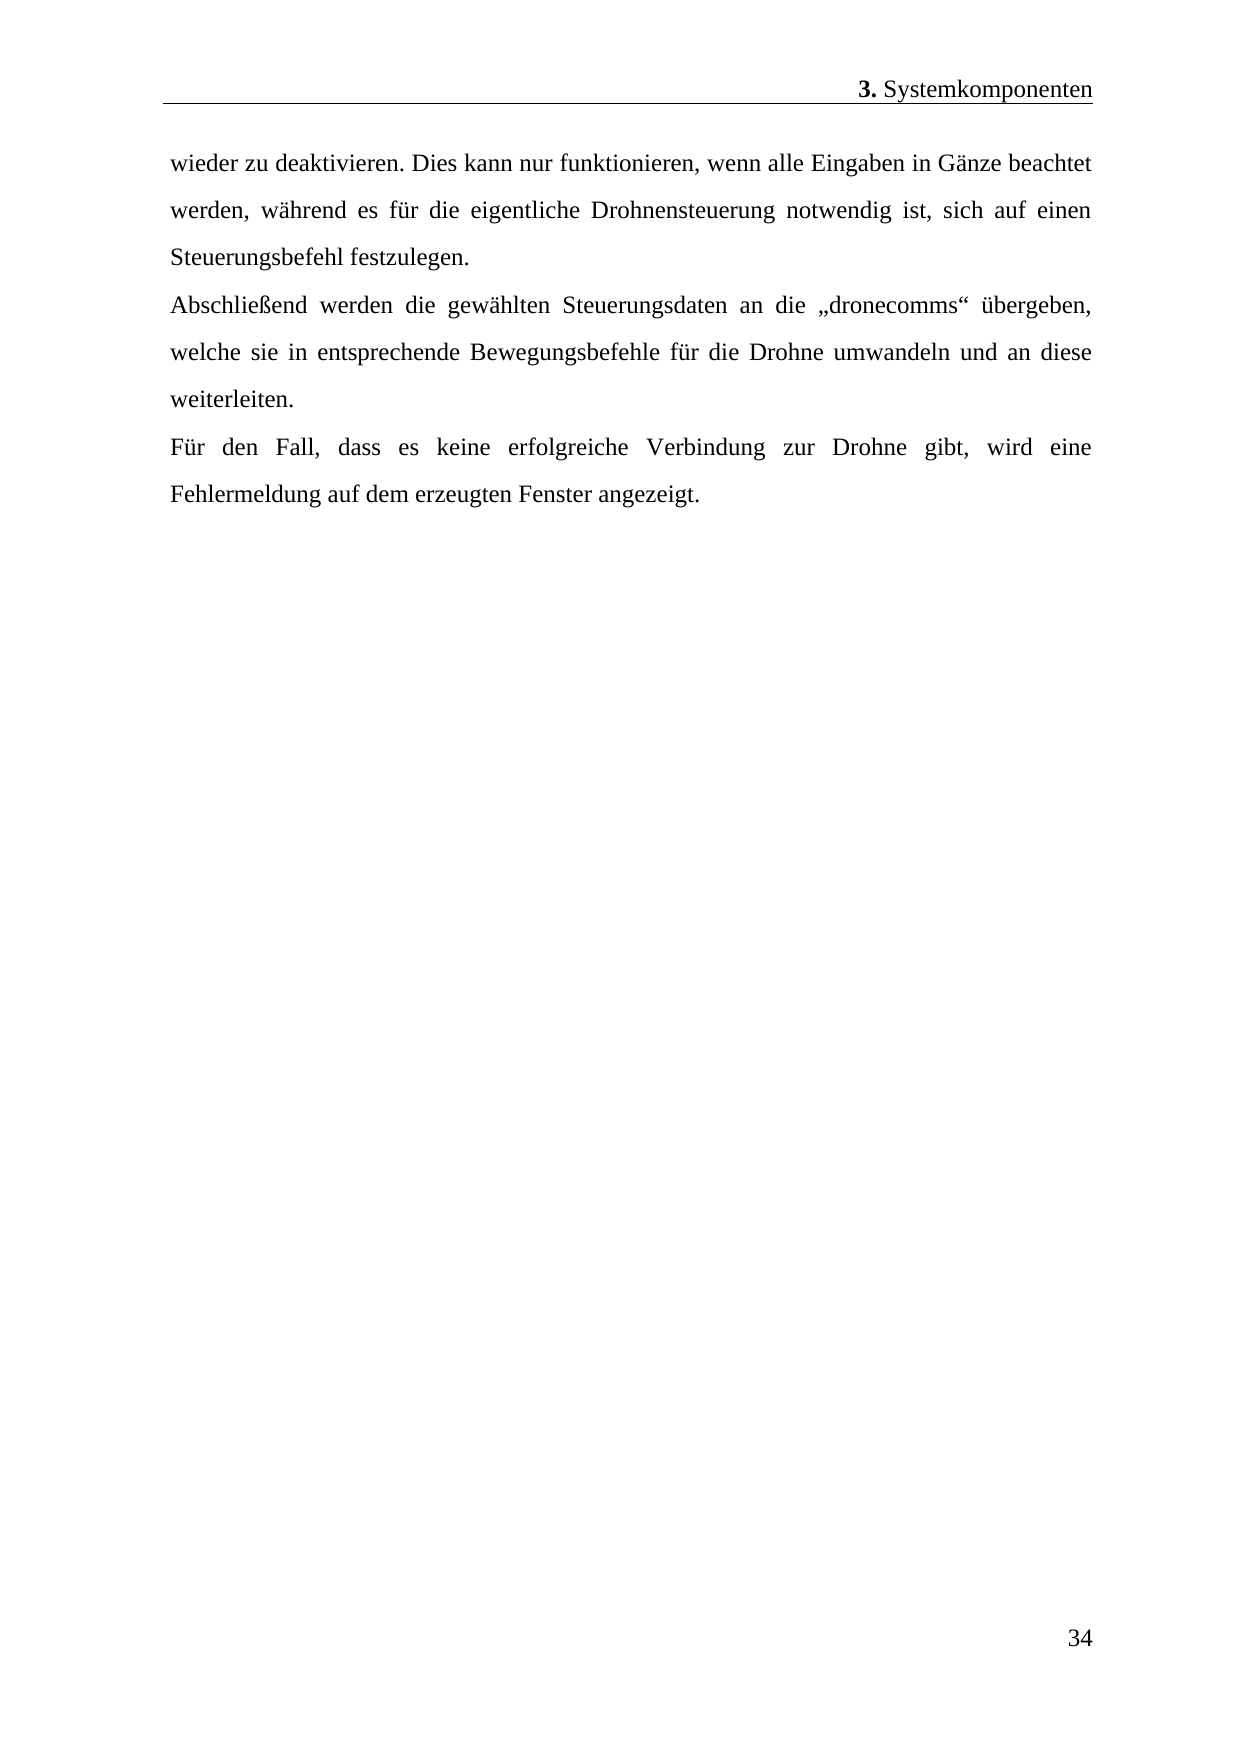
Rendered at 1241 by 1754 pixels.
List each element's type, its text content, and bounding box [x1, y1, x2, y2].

text Abschließend werden die gewählten Steuerungsdaten an die „dronecomms“ übergeben, welche sie in entsprechende Bewegungsbefehle für die Drohne umwandeln und an diese weiterleiten. [170, 290, 1093, 413]
text Für den Fall, dass es keine erfolgreiche Verbindung zur Drohne gibt, wird eine Fehlermeldung auf dem erzeugten Fenster angezeigt. [170, 432, 1093, 508]
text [170, 148, 1093, 271]
